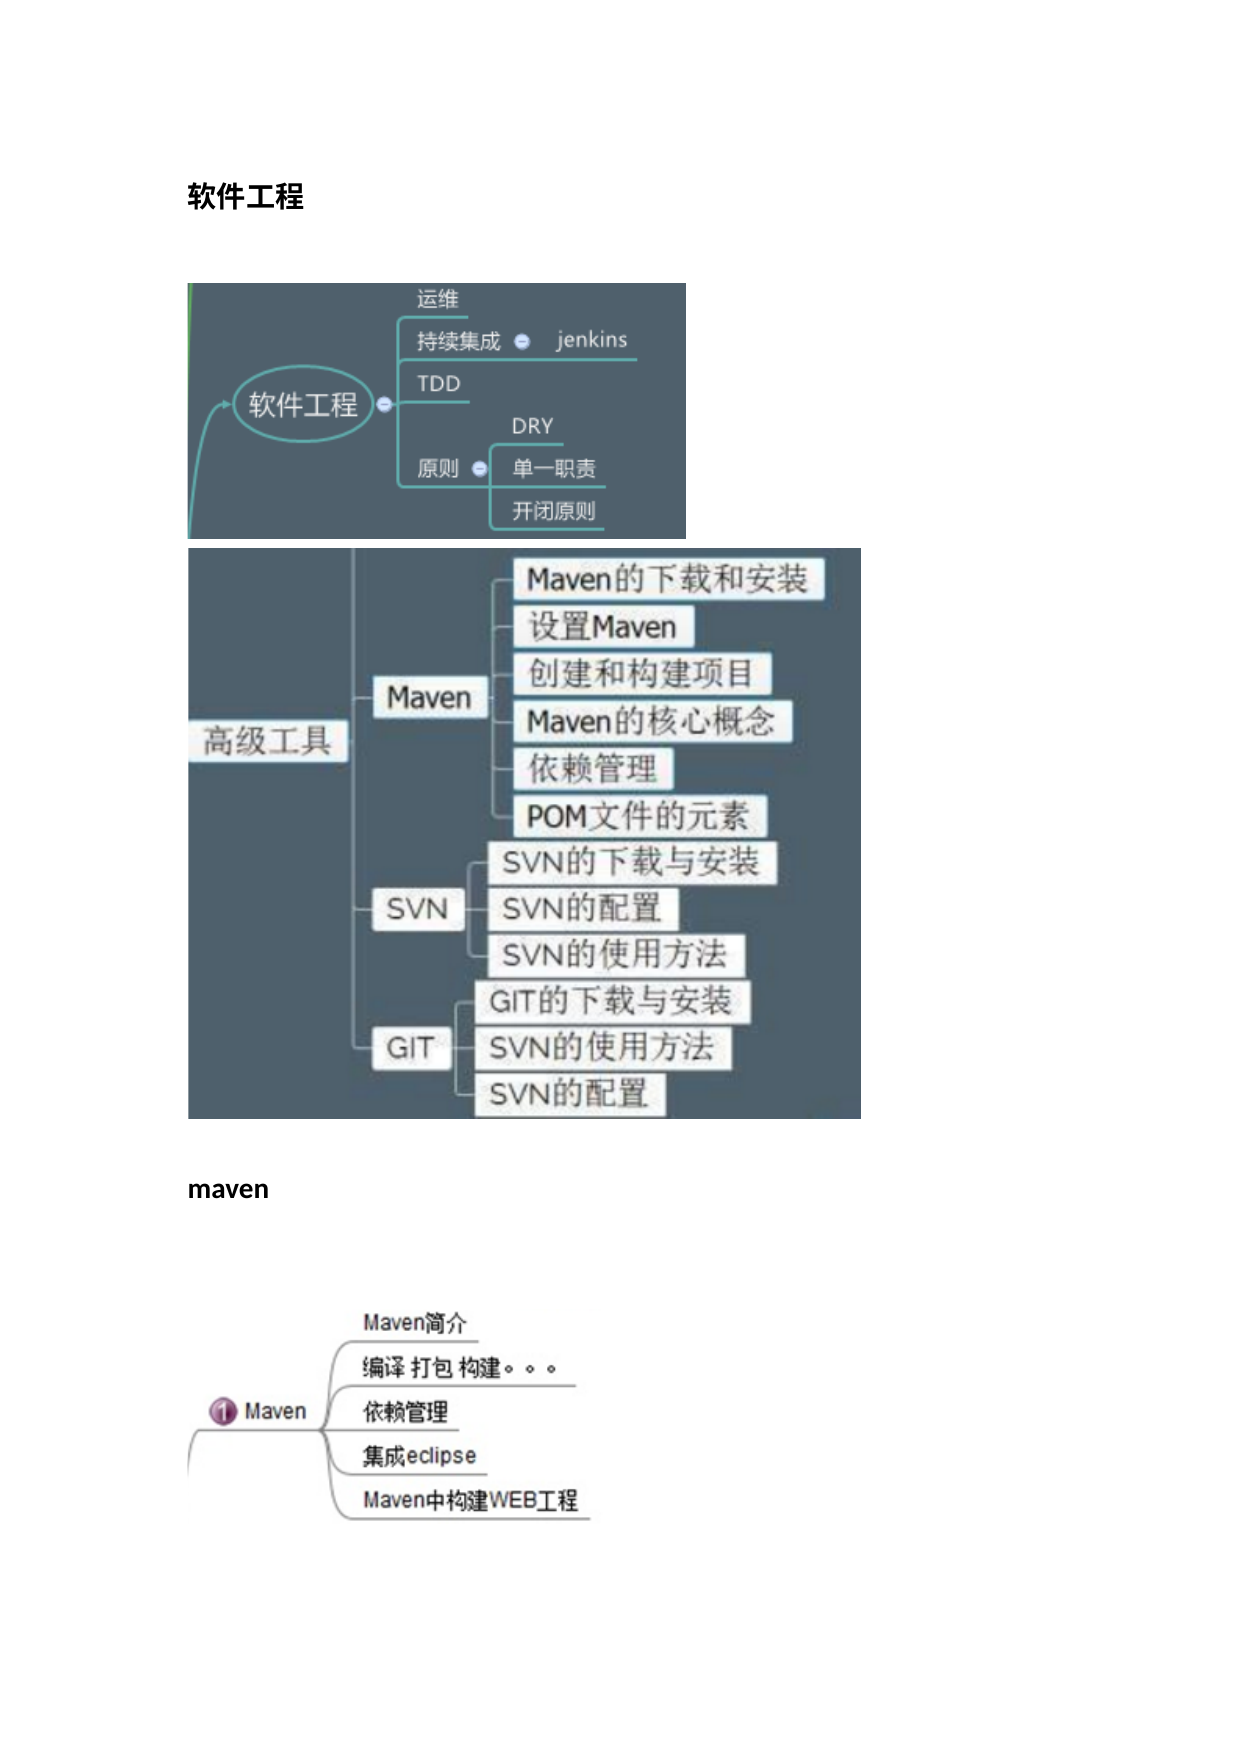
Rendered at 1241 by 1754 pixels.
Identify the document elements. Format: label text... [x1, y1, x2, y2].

picture [187, 1309, 614, 1524]
subtitle maven [187, 1155, 1053, 1220]
subtitle 软件工程 [187, 162, 1053, 227]
picture [187, 548, 861, 1119]
picture [187, 283, 686, 539]
